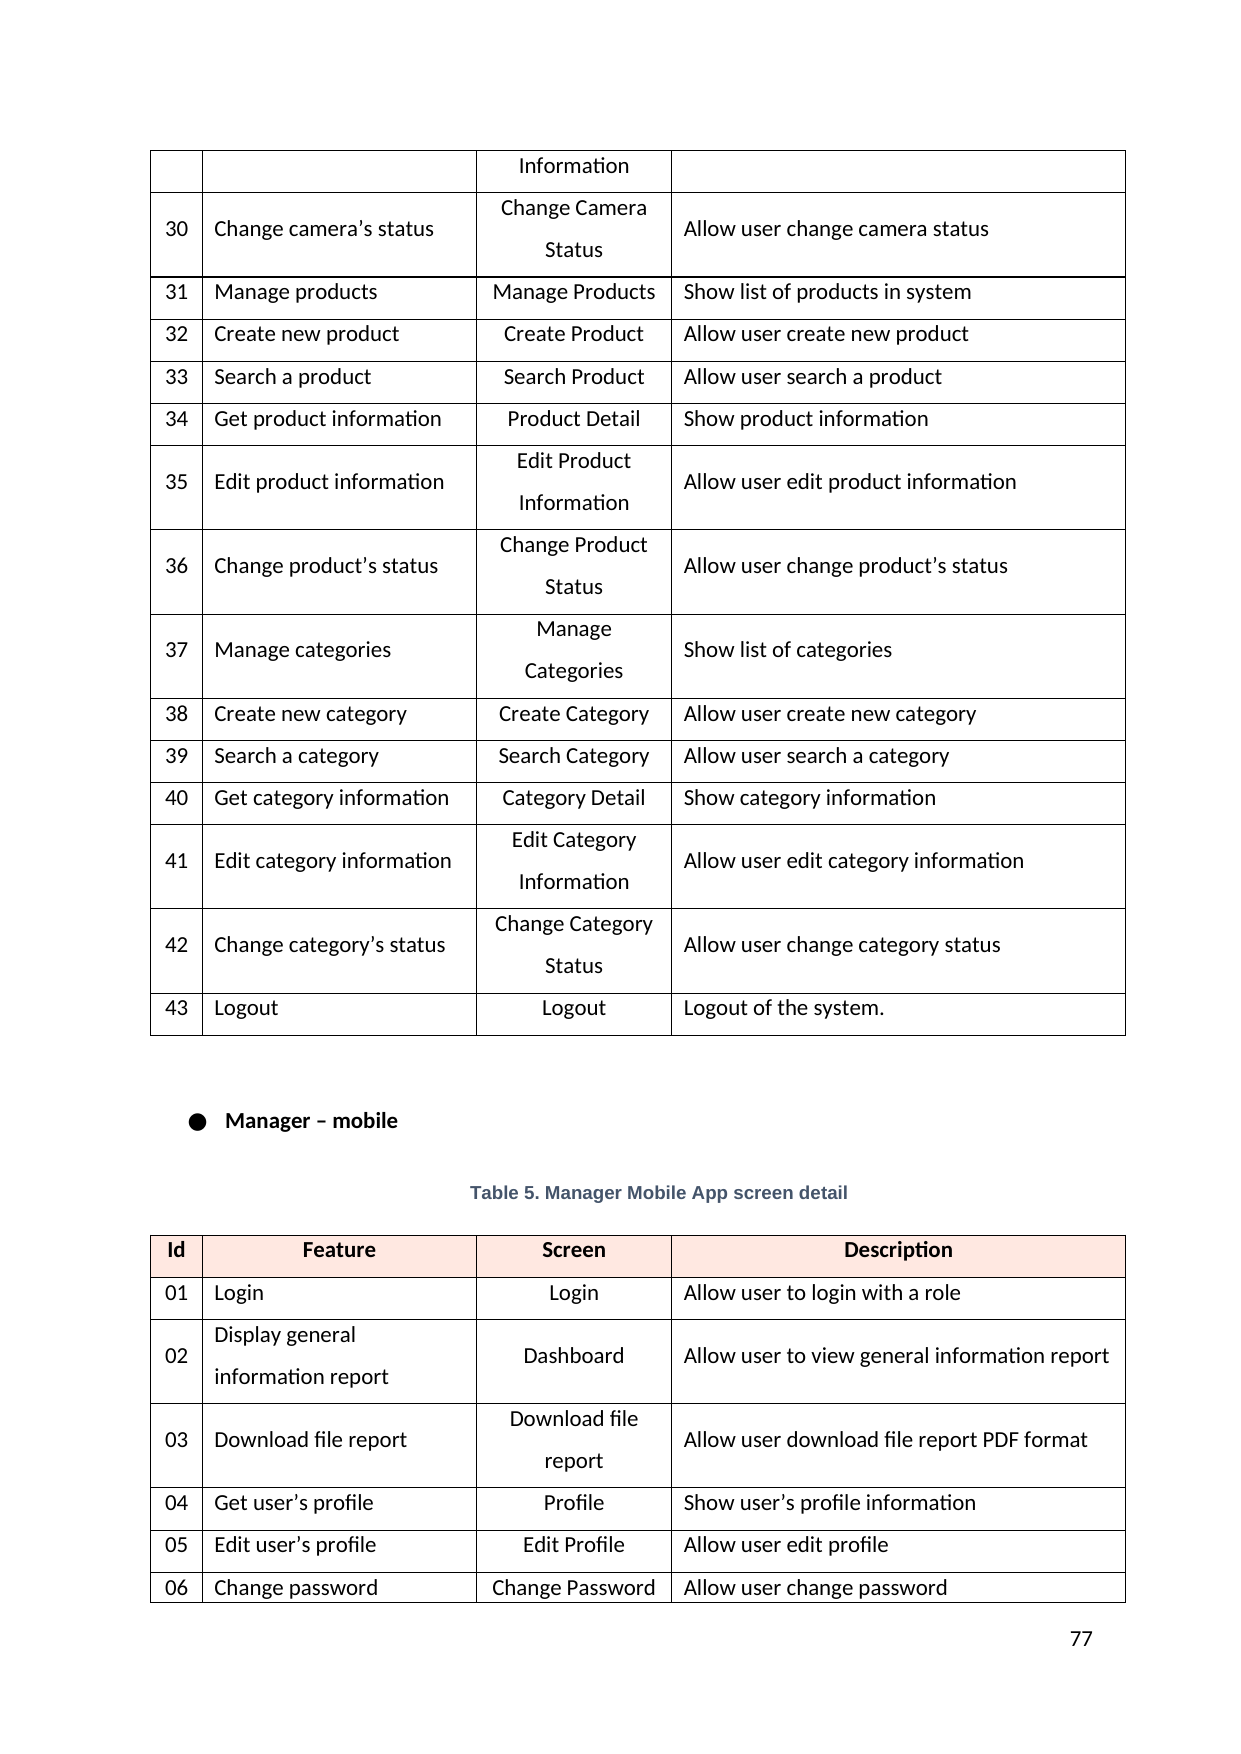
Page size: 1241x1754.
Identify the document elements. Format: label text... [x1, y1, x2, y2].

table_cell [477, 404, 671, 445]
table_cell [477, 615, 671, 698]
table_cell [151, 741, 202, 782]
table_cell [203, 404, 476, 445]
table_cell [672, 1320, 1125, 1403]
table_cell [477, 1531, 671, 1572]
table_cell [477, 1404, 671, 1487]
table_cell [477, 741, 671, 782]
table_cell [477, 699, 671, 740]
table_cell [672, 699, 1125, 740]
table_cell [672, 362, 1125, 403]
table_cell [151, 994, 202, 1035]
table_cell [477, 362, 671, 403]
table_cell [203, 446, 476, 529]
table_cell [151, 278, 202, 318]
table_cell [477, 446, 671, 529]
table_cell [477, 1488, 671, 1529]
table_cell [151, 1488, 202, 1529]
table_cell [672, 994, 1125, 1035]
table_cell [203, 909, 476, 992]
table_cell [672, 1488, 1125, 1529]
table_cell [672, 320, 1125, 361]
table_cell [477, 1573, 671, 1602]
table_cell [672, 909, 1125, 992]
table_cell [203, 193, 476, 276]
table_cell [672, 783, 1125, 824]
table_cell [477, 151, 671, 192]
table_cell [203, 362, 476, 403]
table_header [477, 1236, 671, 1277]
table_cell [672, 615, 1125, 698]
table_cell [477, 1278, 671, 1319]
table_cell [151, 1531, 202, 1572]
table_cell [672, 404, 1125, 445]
list Manager – mobile [187, 1094, 1093, 1141]
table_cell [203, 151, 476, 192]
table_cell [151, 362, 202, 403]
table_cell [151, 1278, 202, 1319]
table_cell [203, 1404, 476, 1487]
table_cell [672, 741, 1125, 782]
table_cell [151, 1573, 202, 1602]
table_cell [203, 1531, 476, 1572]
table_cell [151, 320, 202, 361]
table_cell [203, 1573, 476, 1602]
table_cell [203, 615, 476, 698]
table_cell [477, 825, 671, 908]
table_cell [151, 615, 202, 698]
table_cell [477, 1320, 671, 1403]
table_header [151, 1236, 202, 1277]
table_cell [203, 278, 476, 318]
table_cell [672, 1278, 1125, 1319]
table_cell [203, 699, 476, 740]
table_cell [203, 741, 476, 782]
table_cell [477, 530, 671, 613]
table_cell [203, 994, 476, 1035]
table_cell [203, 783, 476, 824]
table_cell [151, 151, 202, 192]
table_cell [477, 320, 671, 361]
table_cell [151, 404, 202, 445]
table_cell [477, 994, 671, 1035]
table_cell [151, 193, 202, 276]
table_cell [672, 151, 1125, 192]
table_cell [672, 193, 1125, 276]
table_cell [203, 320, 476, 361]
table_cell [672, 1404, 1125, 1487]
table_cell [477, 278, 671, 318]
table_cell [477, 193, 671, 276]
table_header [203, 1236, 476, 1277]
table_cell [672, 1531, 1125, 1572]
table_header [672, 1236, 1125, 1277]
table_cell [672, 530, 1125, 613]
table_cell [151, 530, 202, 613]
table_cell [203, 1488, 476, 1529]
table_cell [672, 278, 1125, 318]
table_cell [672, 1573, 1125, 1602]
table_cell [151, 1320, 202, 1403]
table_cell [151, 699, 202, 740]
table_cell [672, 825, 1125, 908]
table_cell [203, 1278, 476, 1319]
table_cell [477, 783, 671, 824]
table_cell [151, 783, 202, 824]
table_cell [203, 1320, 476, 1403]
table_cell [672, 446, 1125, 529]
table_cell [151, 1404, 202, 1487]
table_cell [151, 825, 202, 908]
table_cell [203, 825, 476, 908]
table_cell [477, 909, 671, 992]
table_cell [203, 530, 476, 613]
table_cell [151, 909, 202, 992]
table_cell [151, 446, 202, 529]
